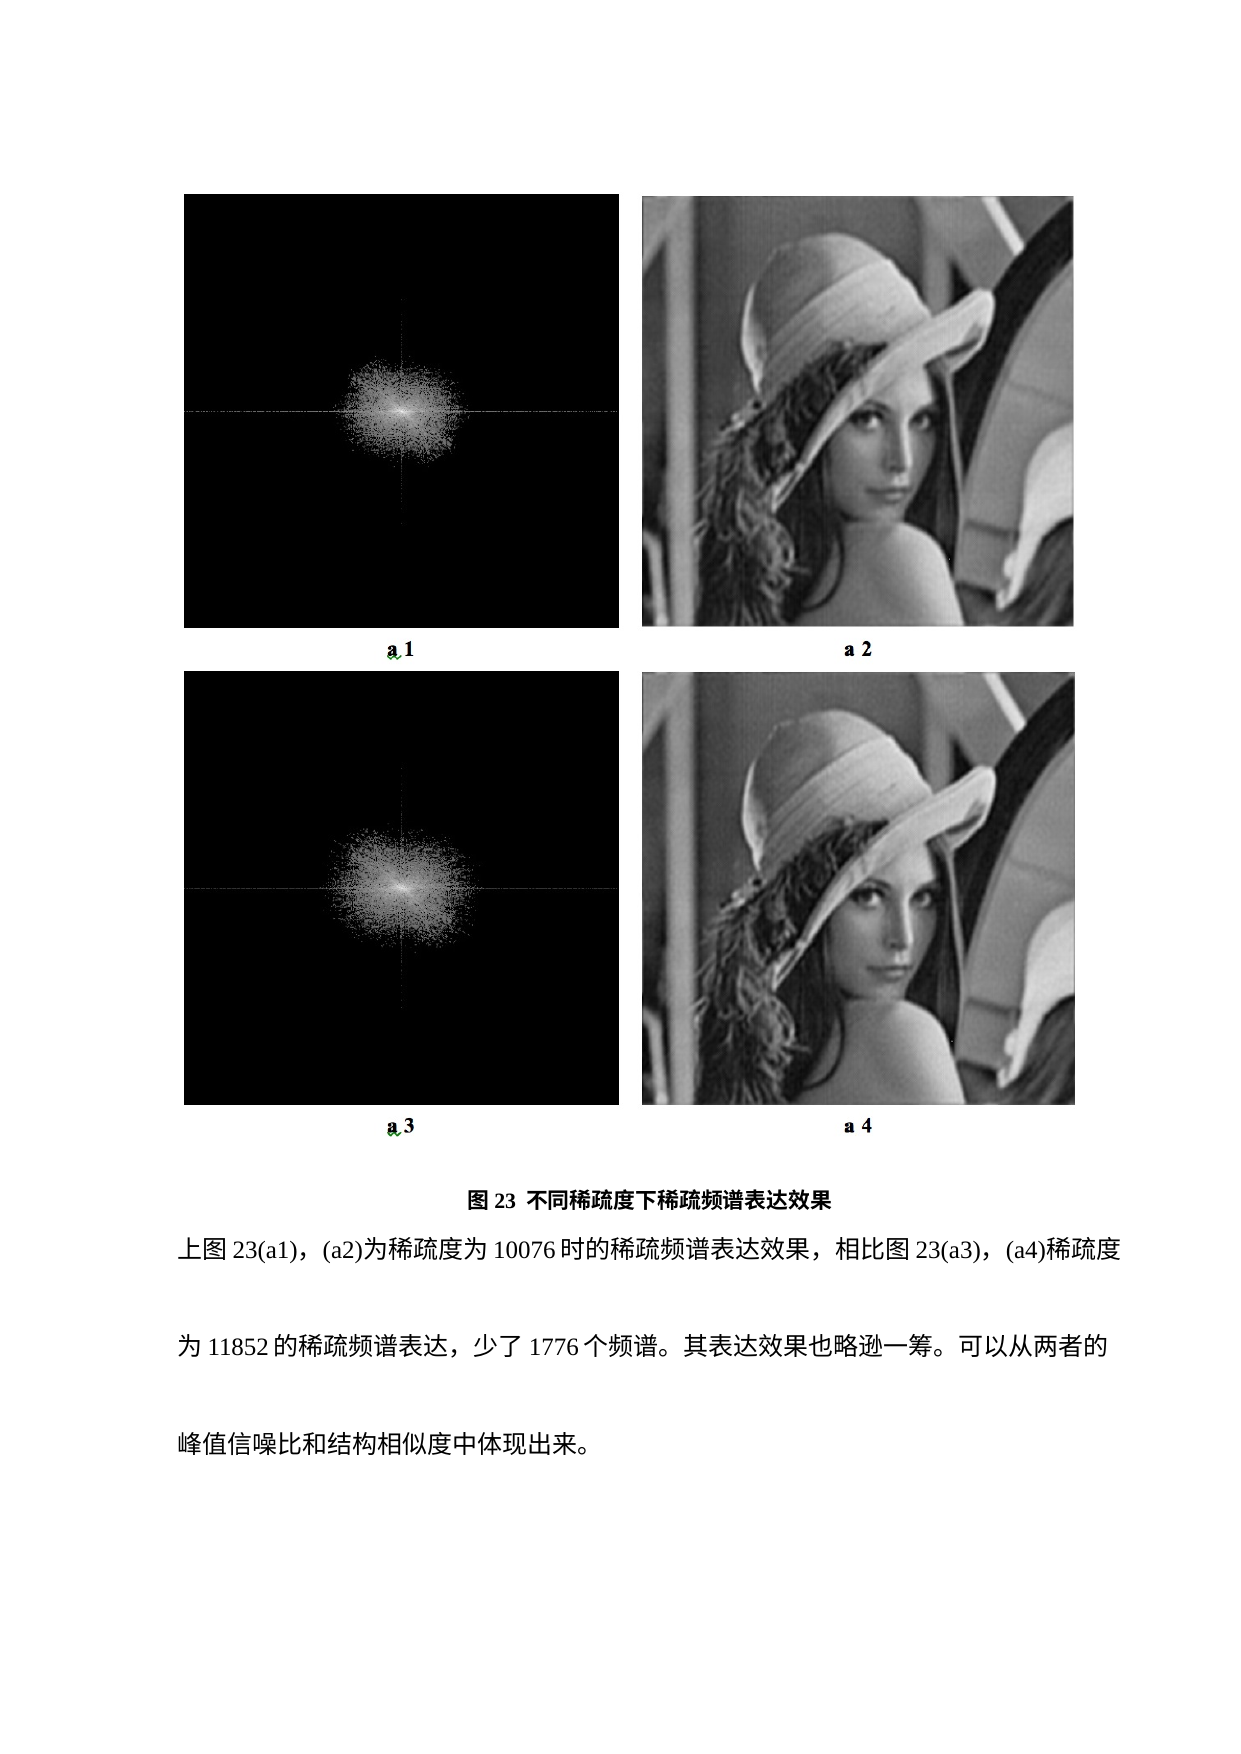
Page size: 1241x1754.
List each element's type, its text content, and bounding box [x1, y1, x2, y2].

text 图 23 不同稀疏度下稀疏频谱表达效果 [177, 1182, 1122, 1215]
picture [177, 192, 1078, 1137]
text 上图23(a1)，(a2)为稀疏度为10076时的稀疏频谱表达效果，相比图23(a3)，(a4)稀疏度为11852的稀疏频谱表达，少了1776个频谱。其表达效果也略逊一筹。可以从两者的峰值信噪比和结构相似度中体现出来。 [177, 1215, 1122, 1475]
